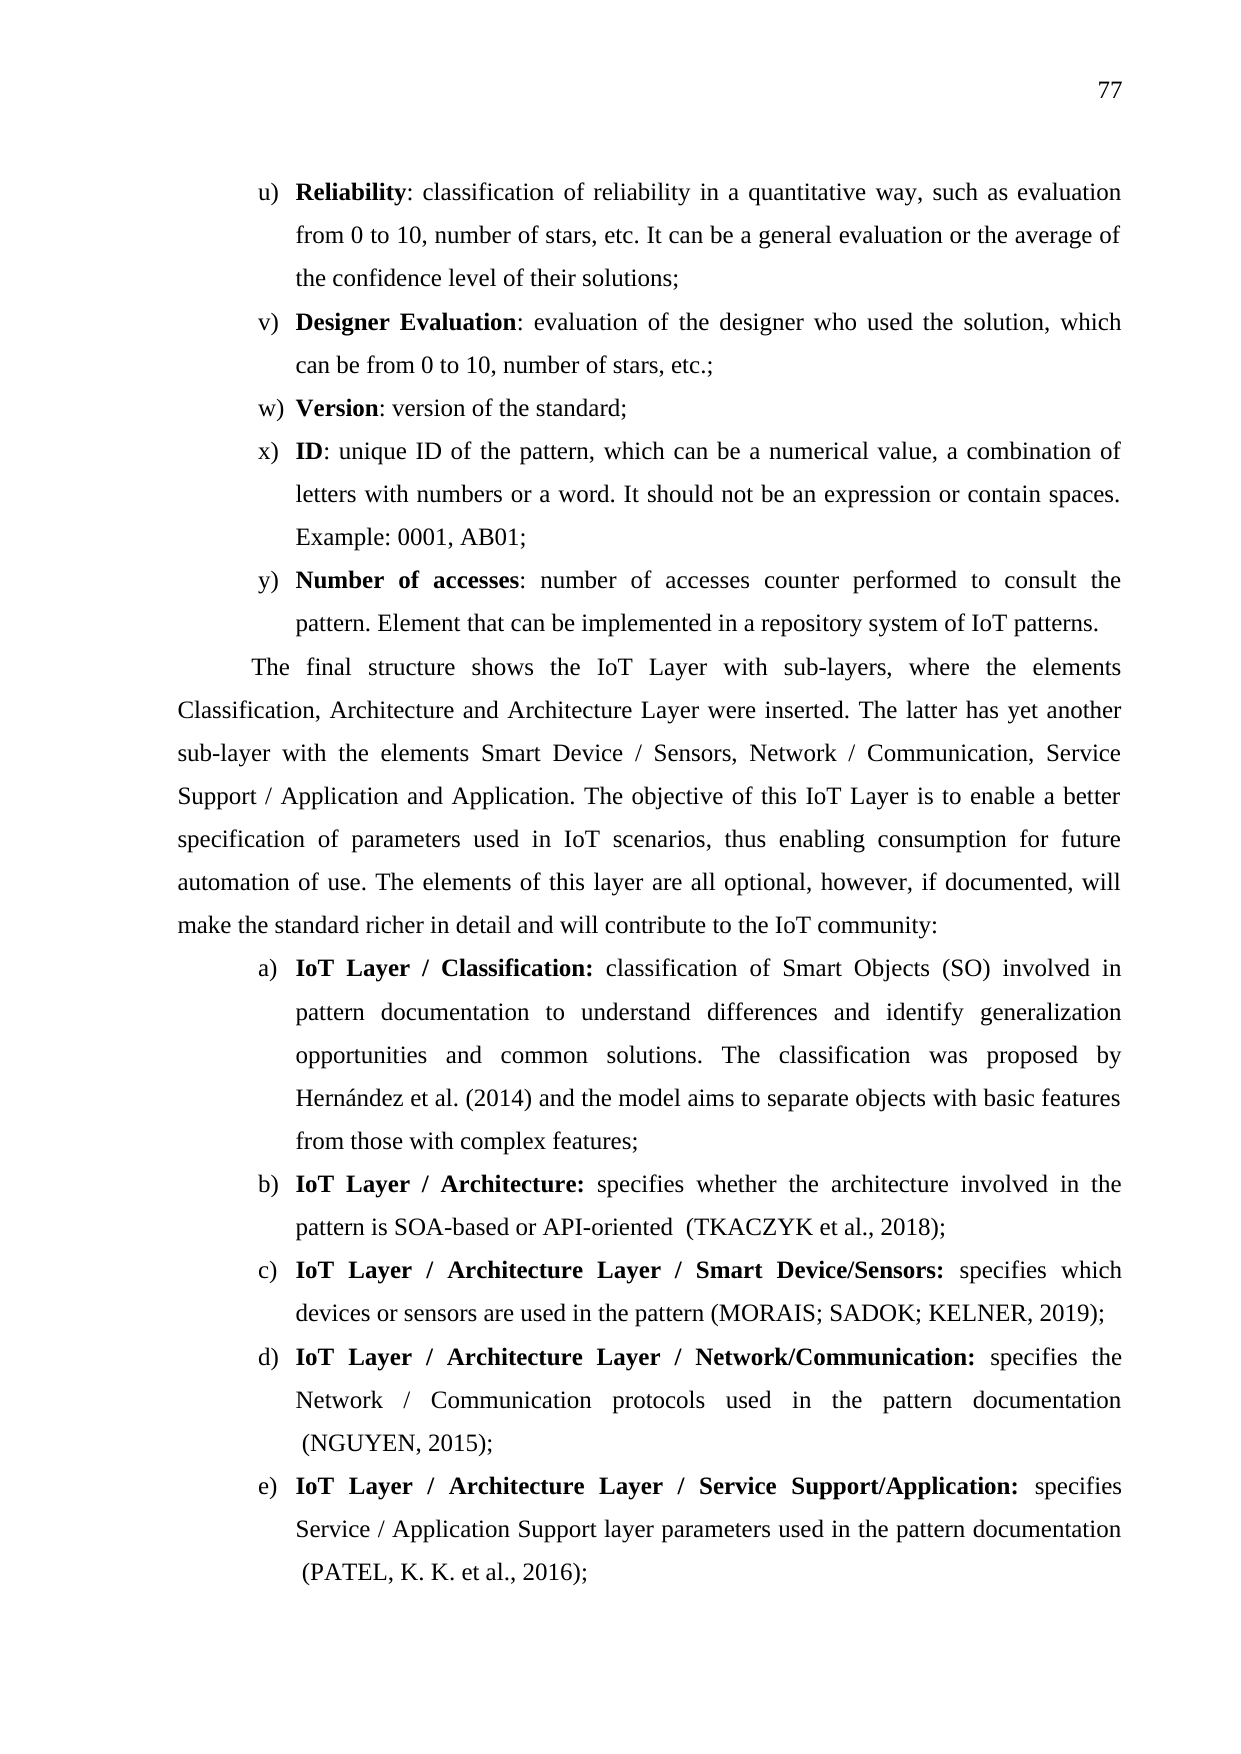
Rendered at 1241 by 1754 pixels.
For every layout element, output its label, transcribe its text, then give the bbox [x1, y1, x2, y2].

list Number of accesses: number of accesses counter performed to consult the pattern. Element that can be implemented in a repository system of IoT patterns. [258, 565, 1122, 637]
list IoT Layer / Architecture Layer / Service Support/Application: specifies Service / Application Support layer parameters used in the pattern documentation ; [258, 1471, 1122, 1586]
list IoT Layer / Architecture Layer / Network/Communication: specifies the Network / Communication protocols used in the pattern documentation ; [258, 1342, 1122, 1457]
list Reliability: classification of reliability in a quantitative way, such as evaluation from 0 to 10, number of stars, etc. It can be a general evaluation or the average of the confidence level of their solutions; [258, 177, 1122, 292]
list Version: version of the standard; [258, 393, 1122, 422]
list IoT Layer / Classification: classification of Smart Objects (SO) involved in pattern documentation to understand differences and identify generalization opportunities and common solutions. The classification was proposed by Hernández et al. (2014) and the model aims to separate objects with basic features from those with complex features; [258, 953, 1122, 1155]
list IoT Layer / Architecture: specifies whether the architecture involved in the pattern is SOA-based or API-oriented ; [258, 1169, 1122, 1241]
list Designer Evaluation: evaluation of the designer who used the solution, which can be from 0 to 10, number of stars, etc.; [258, 307, 1122, 378]
list IoT Layer / Architecture Layer / Smart Device/Sensors: specifies which devices or sensors are used in the pattern ; [258, 1255, 1122, 1327]
list ID: unique ID of the pattern, which can be a numerical value, a combination of letters with numbers or a word. It should not be an expression or contain spaces. Example: 0001, AB01; [258, 436, 1122, 551]
text The final structure shows the IoT Layer with sub-layers, where the elements Classification, Architecture and Architecture Layer were inserted. The latter has yet another sub-layer with the elements Smart Device / Sensors, Network / Communication, Service Support / Application and Application. The objective of this IoT Layer is to enable a better specification of parameters used in IoT scenarios, thus enabling consumption for future automation of use. The elements of this layer are all optional, however, if documented, will make the standard richer in detail and will contribute to the IoT community: [177, 652, 1122, 939]
